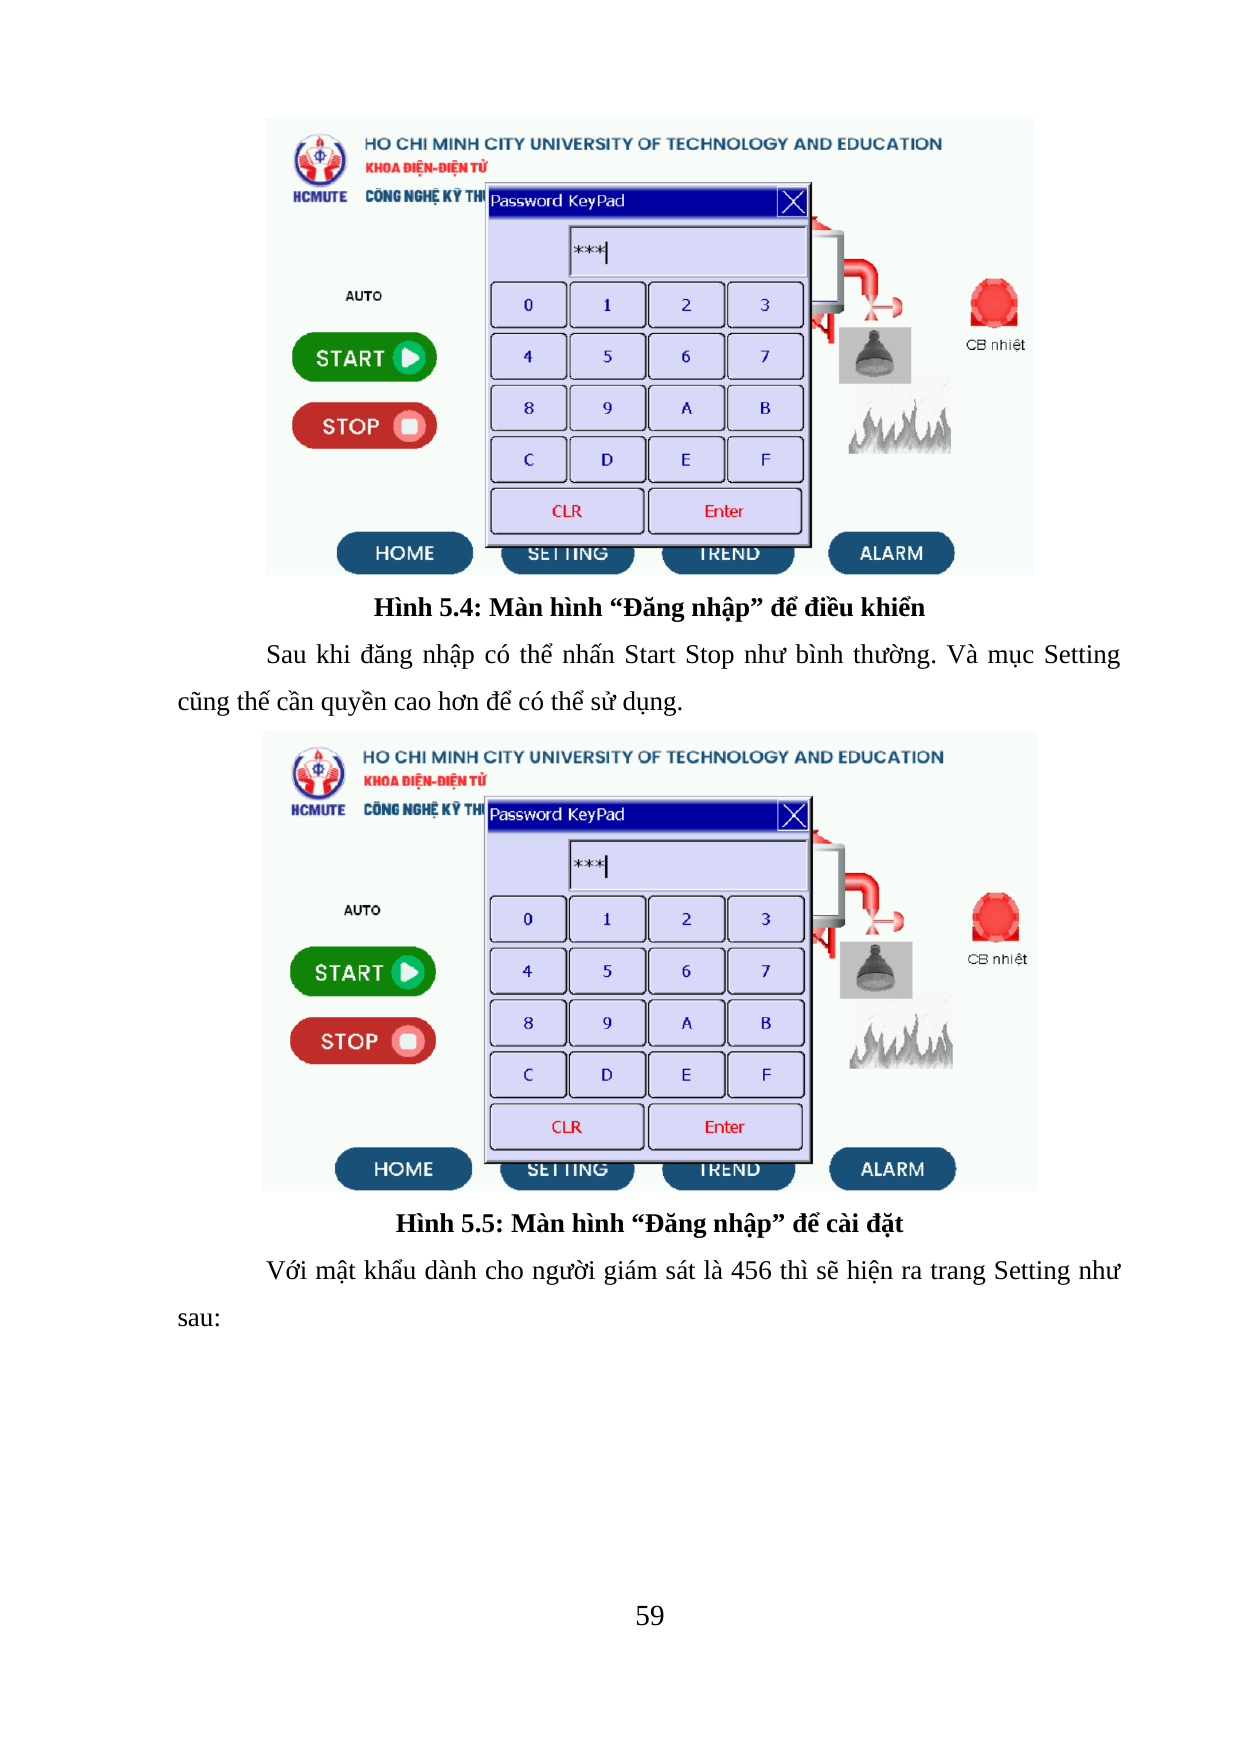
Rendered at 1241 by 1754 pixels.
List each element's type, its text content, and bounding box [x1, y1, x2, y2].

picture [264, 118, 1035, 575]
text Hình 5.5: Màn hình “Đăng nhập” để cài đặt [177, 1207, 1122, 1238]
text Hình 5.4: Màn hình “Đăng nhập” để điều khiển [177, 591, 1122, 622]
text Với mật khẩu dành cho người giám sát là 456 thì sẽ hiện ra trang Setting như sau: [177, 1254, 1122, 1332]
picture [262, 731, 1037, 1191]
text Sau khi đăng nhập có thể nhấn Start Stop như bình thường. Và mục Setting cũng thế cần quyền cao hơn để có thể sử dụng. [177, 638, 1122, 716]
